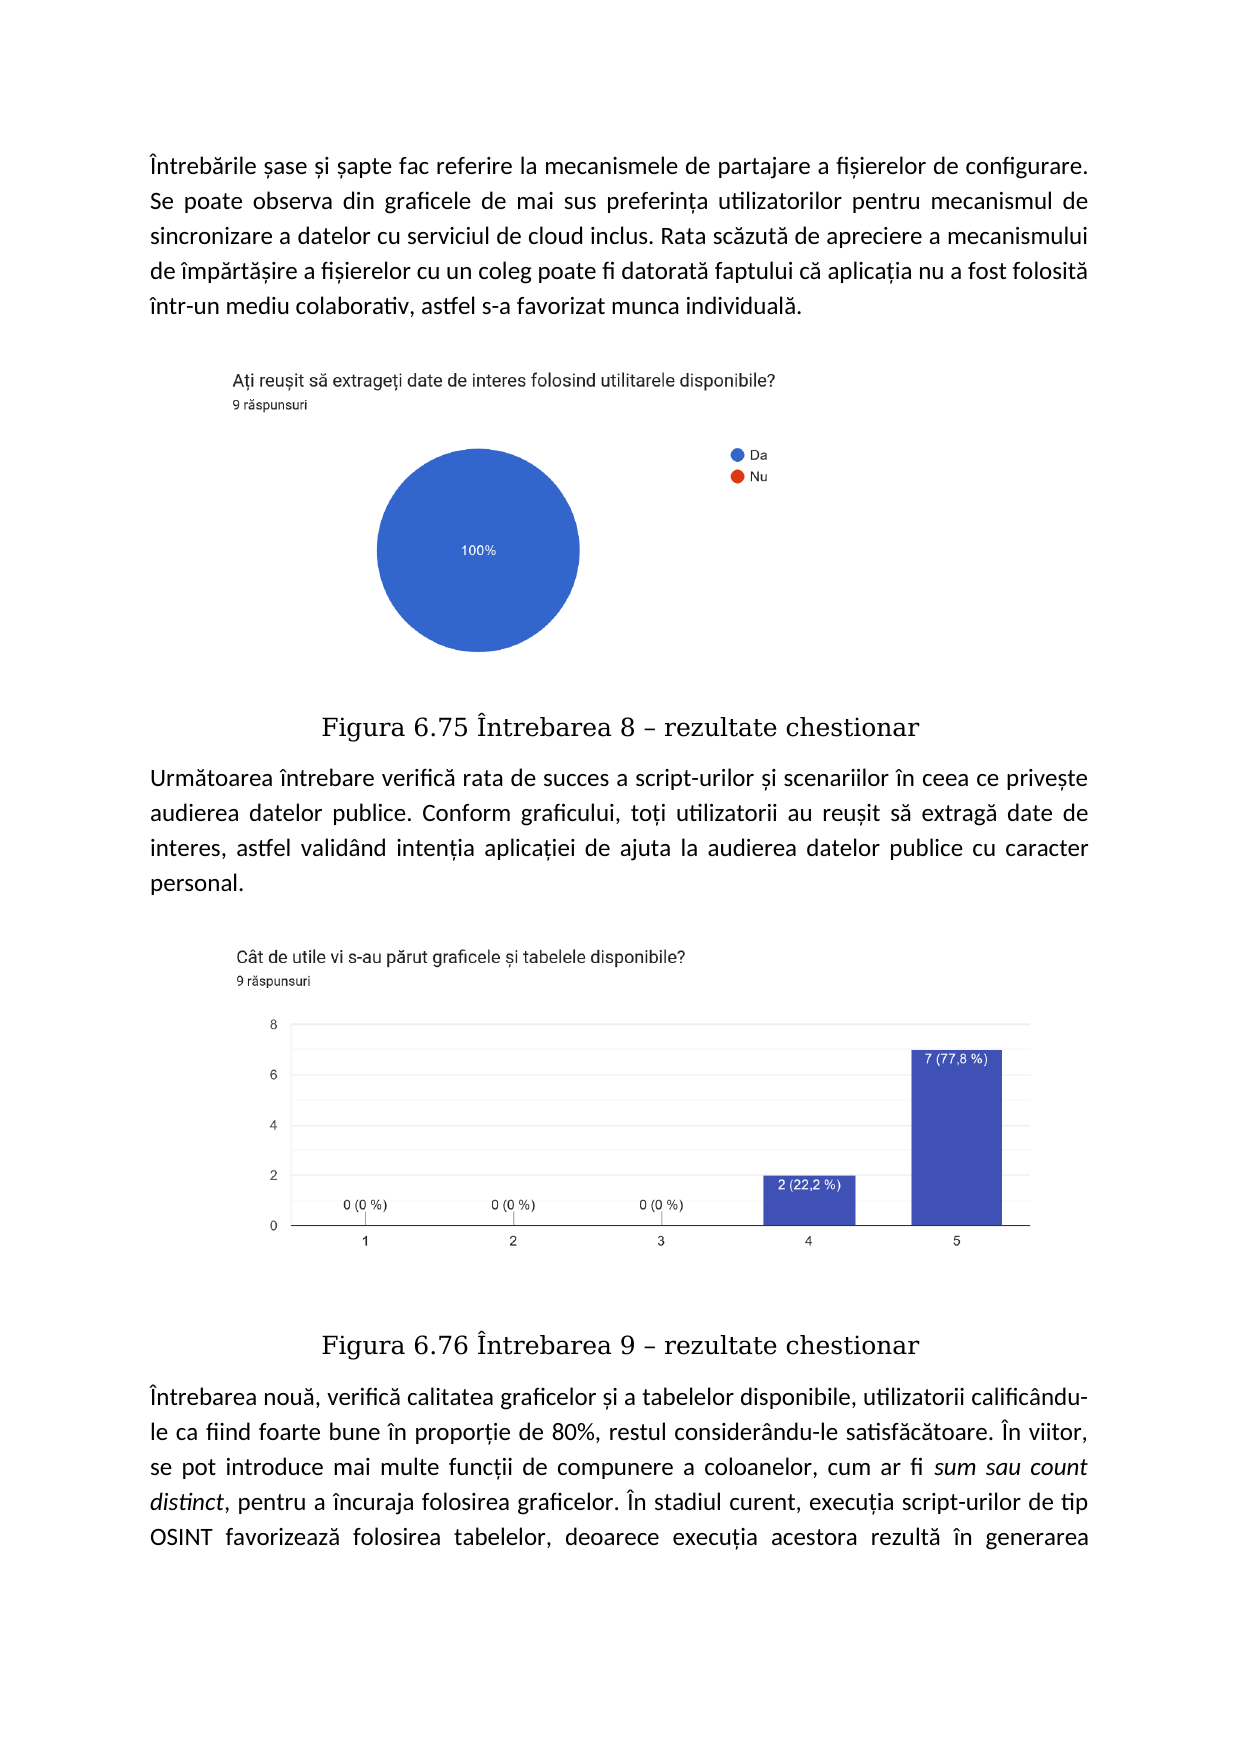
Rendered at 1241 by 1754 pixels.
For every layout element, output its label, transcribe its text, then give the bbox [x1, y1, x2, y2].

text Următoarea întrebare verifică rata de succes a script-urilor și scenariilor în ceea ce privește audierea datelor publice. Conform graficului, toți utilizatorii au reușit să extragă date de interes, astfel validând intenția aplicației de ajuta la audierea datelor publice cu caracter personal. [150, 762, 1090, 898]
picture [209, 919, 1031, 1309]
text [150, 1381, 1090, 1552]
text Întrebările șase și șapte fac referire la mecanismele de partajare a fișierelor de configurare. Se poate observa din graficele de mai sus preferința utilizatorilor pentru mecanismul de sincronizare a datelor cu serviciul de cloud inclus. Rata scăzută de apreciere a mecanismului de împărtășire a fișierelor cu un coleg poate fi datorată faptului că aplicația nu a fost folosită într-un mediu colaborativ, astfel s-a favorizat munca individuală. [150, 150, 1090, 321]
picture [205, 341, 1035, 691]
